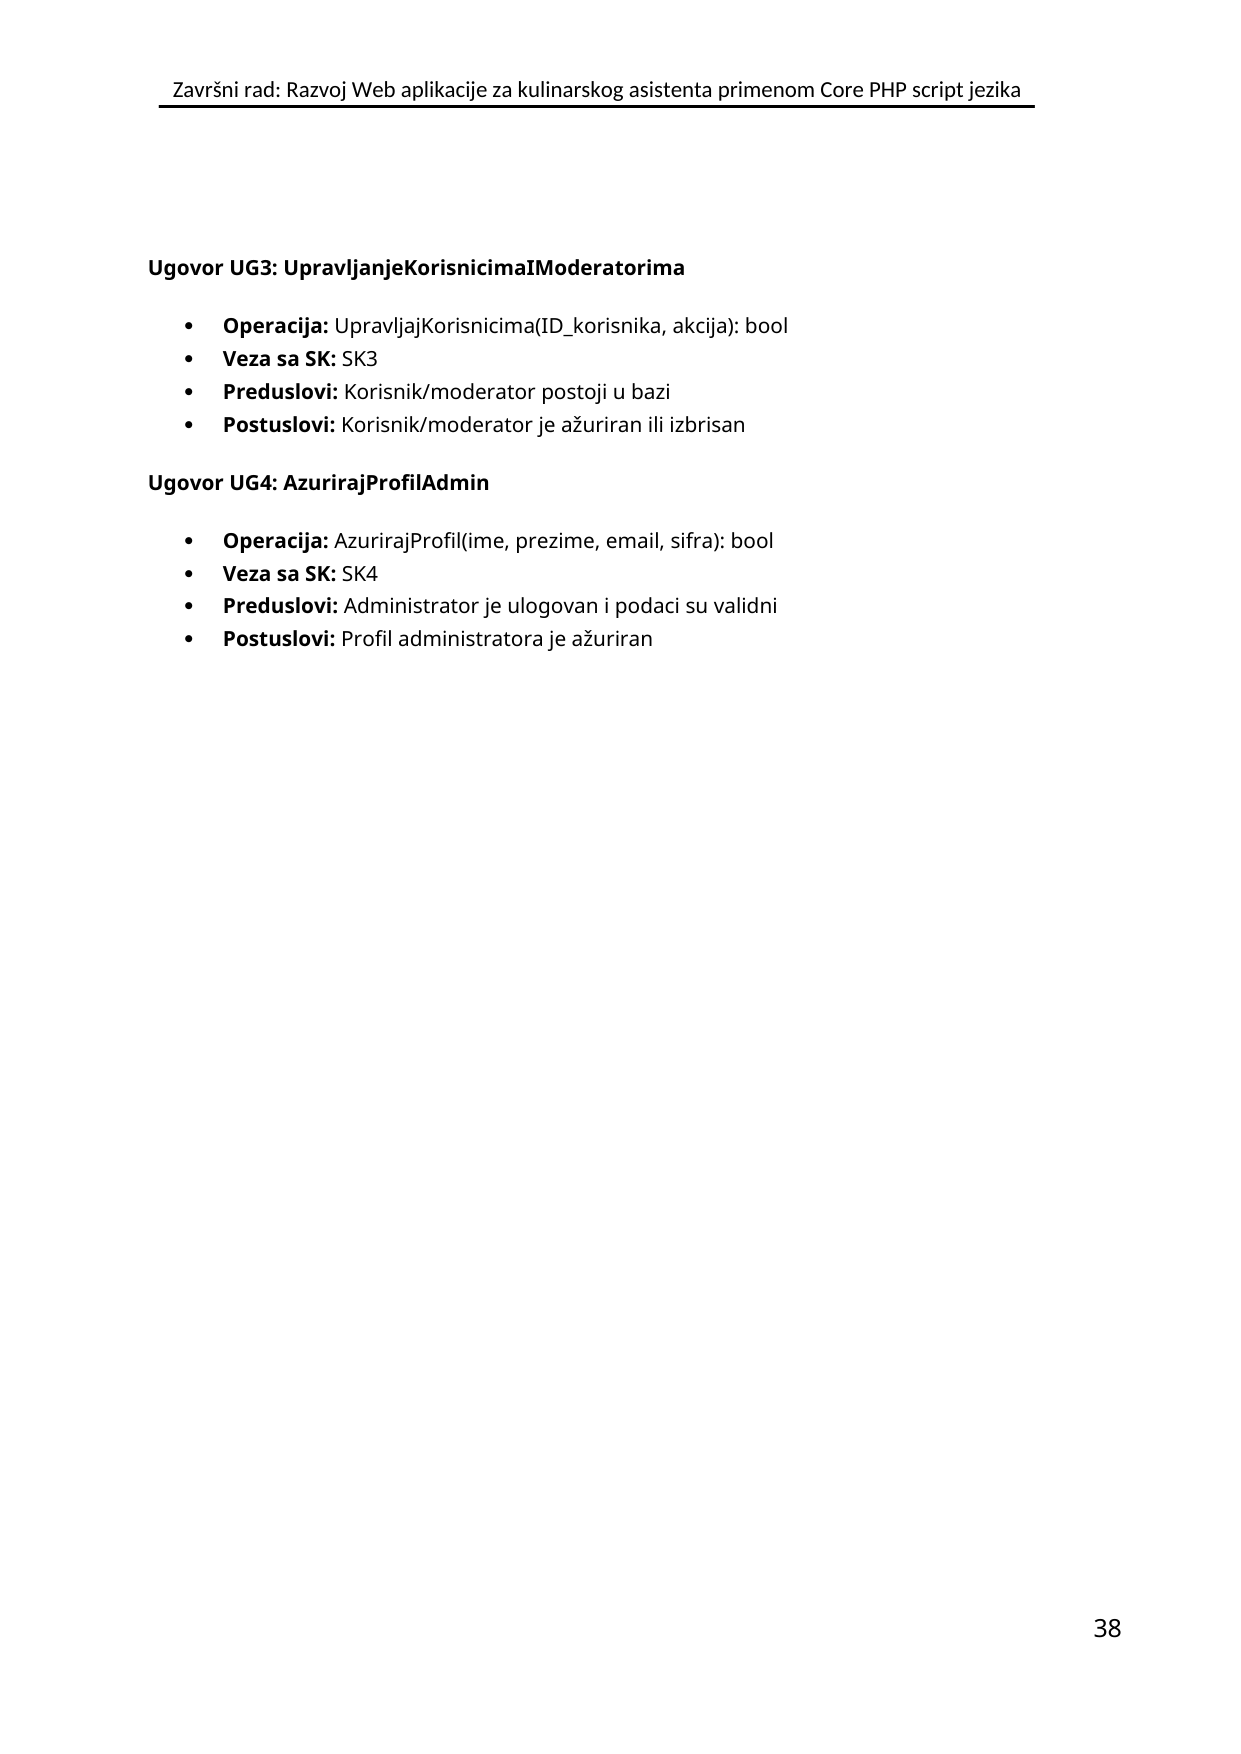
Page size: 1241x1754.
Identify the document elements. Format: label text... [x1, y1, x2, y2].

list Postuslovi: Korisnik/moderator je ažuriran ili izbrisan [185, 410, 1122, 438]
list Operacija: UpravljajKorisnicima(ID_korisnika, akcija): bool [185, 311, 1122, 339]
list Postuslovi: Profil administratora je ažuriran [185, 624, 1122, 653]
list Veza sa SK: SK4 [185, 559, 1122, 587]
text Ugovor UG3: UpravljanjeKorisnicimaIModeratorima [148, 253, 1122, 282]
list Preduslovi: Administrator je ulogovan i podaci su validni [185, 592, 1122, 620]
text Ugovor UG4: AzurirajProfilAdmin [148, 468, 1122, 496]
list Veza sa SK: SK3 [185, 344, 1122, 372]
list Preduslovi: Korisnik/moderator postoji u bazi [185, 377, 1122, 405]
list Operacija: AzurirajProfil(ime, prezime, email, sifra): bool [185, 526, 1122, 554]
